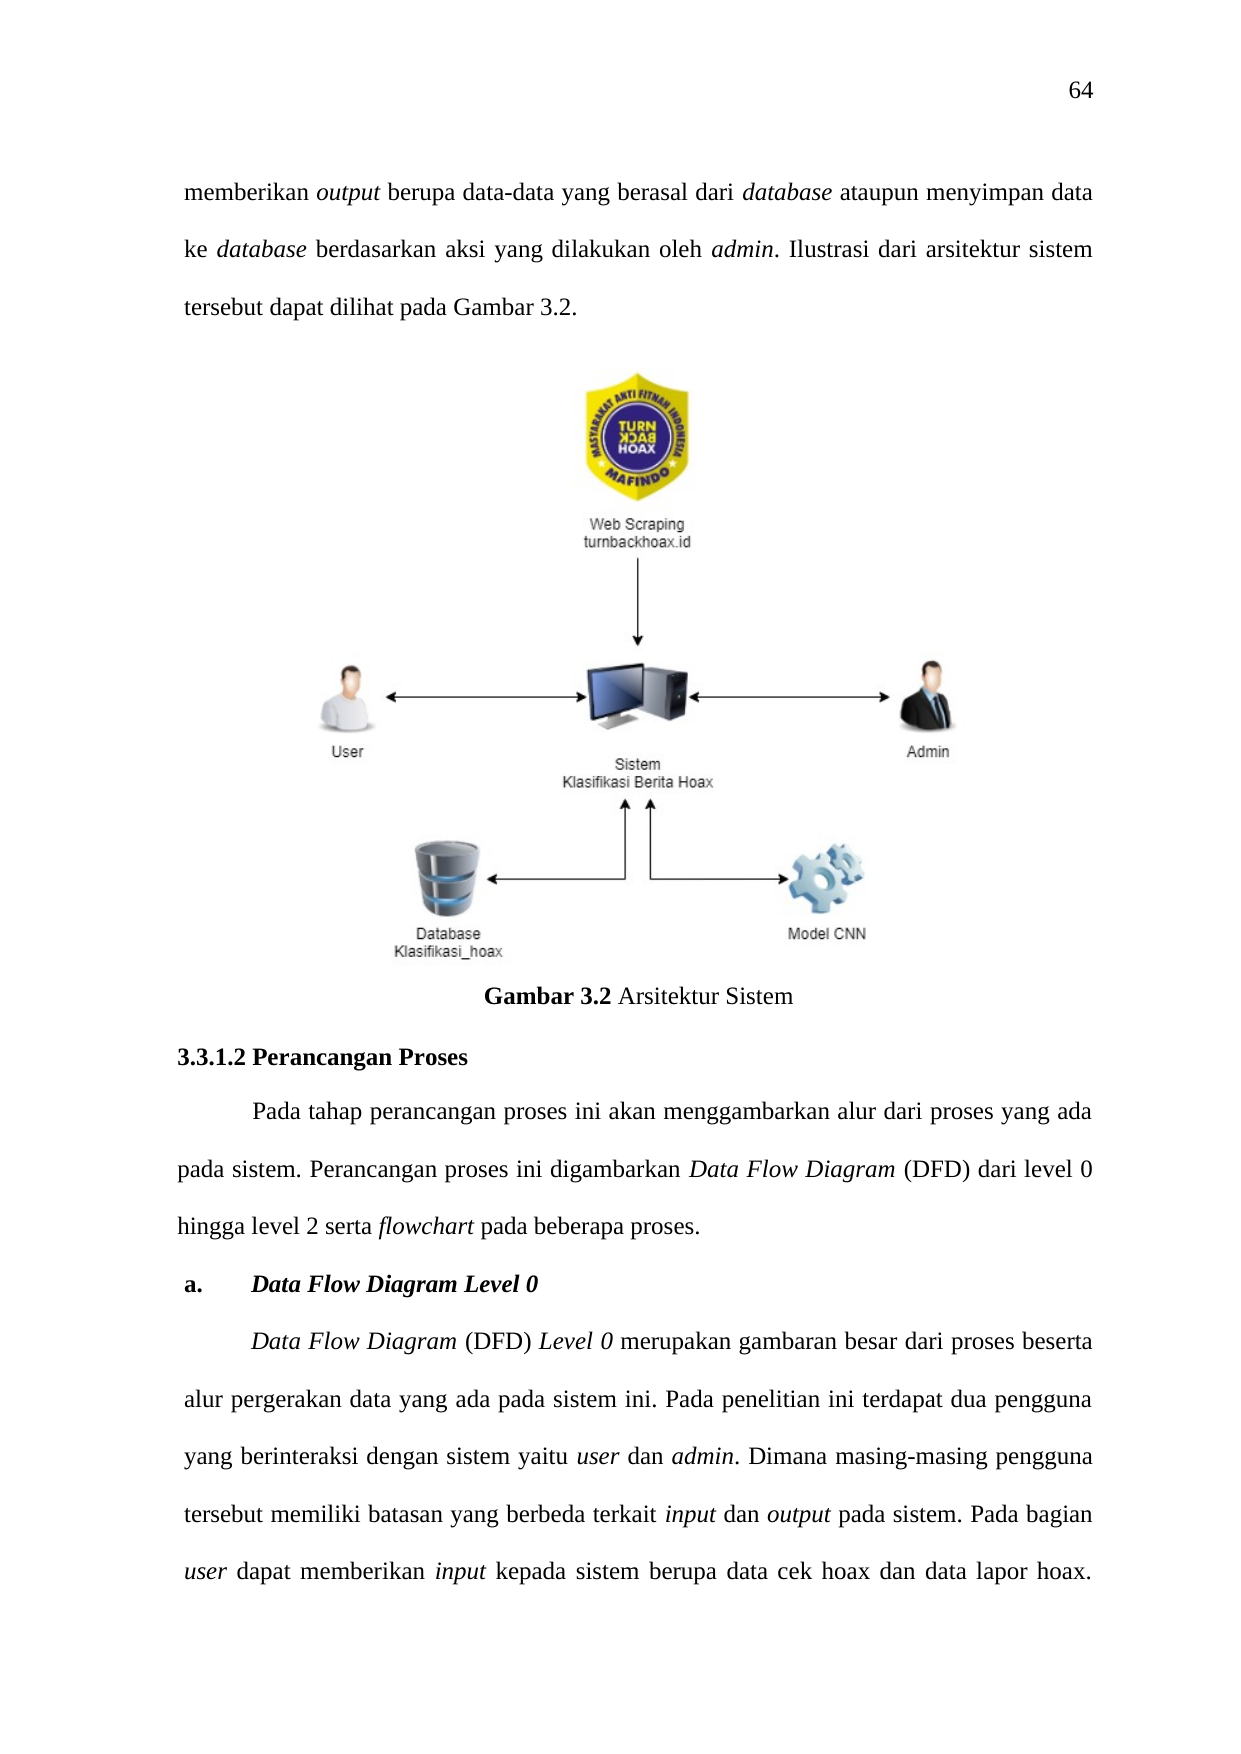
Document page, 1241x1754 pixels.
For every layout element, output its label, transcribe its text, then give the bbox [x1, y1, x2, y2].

picture [290, 349, 987, 981]
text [184, 1326, 1093, 1585]
list Data Flow Diagram Level 0 [184, 1269, 1093, 1297]
subtitle 3.3.1.2 Perancangan Proses [177, 1042, 1093, 1071]
text Gambar 3.2 Arsitektur Sistem [184, 981, 1093, 1009]
text Pada tahap perancangan proses ini akan menggambarkan alur dari proses yang ada pada sistem. Perancangan proses ini digambarkan Data Flow Diagram (DFD) dari level 0 hingga level 2 serta flowchart pada beberapa proses. [177, 1096, 1093, 1240]
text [184, 177, 1093, 321]
